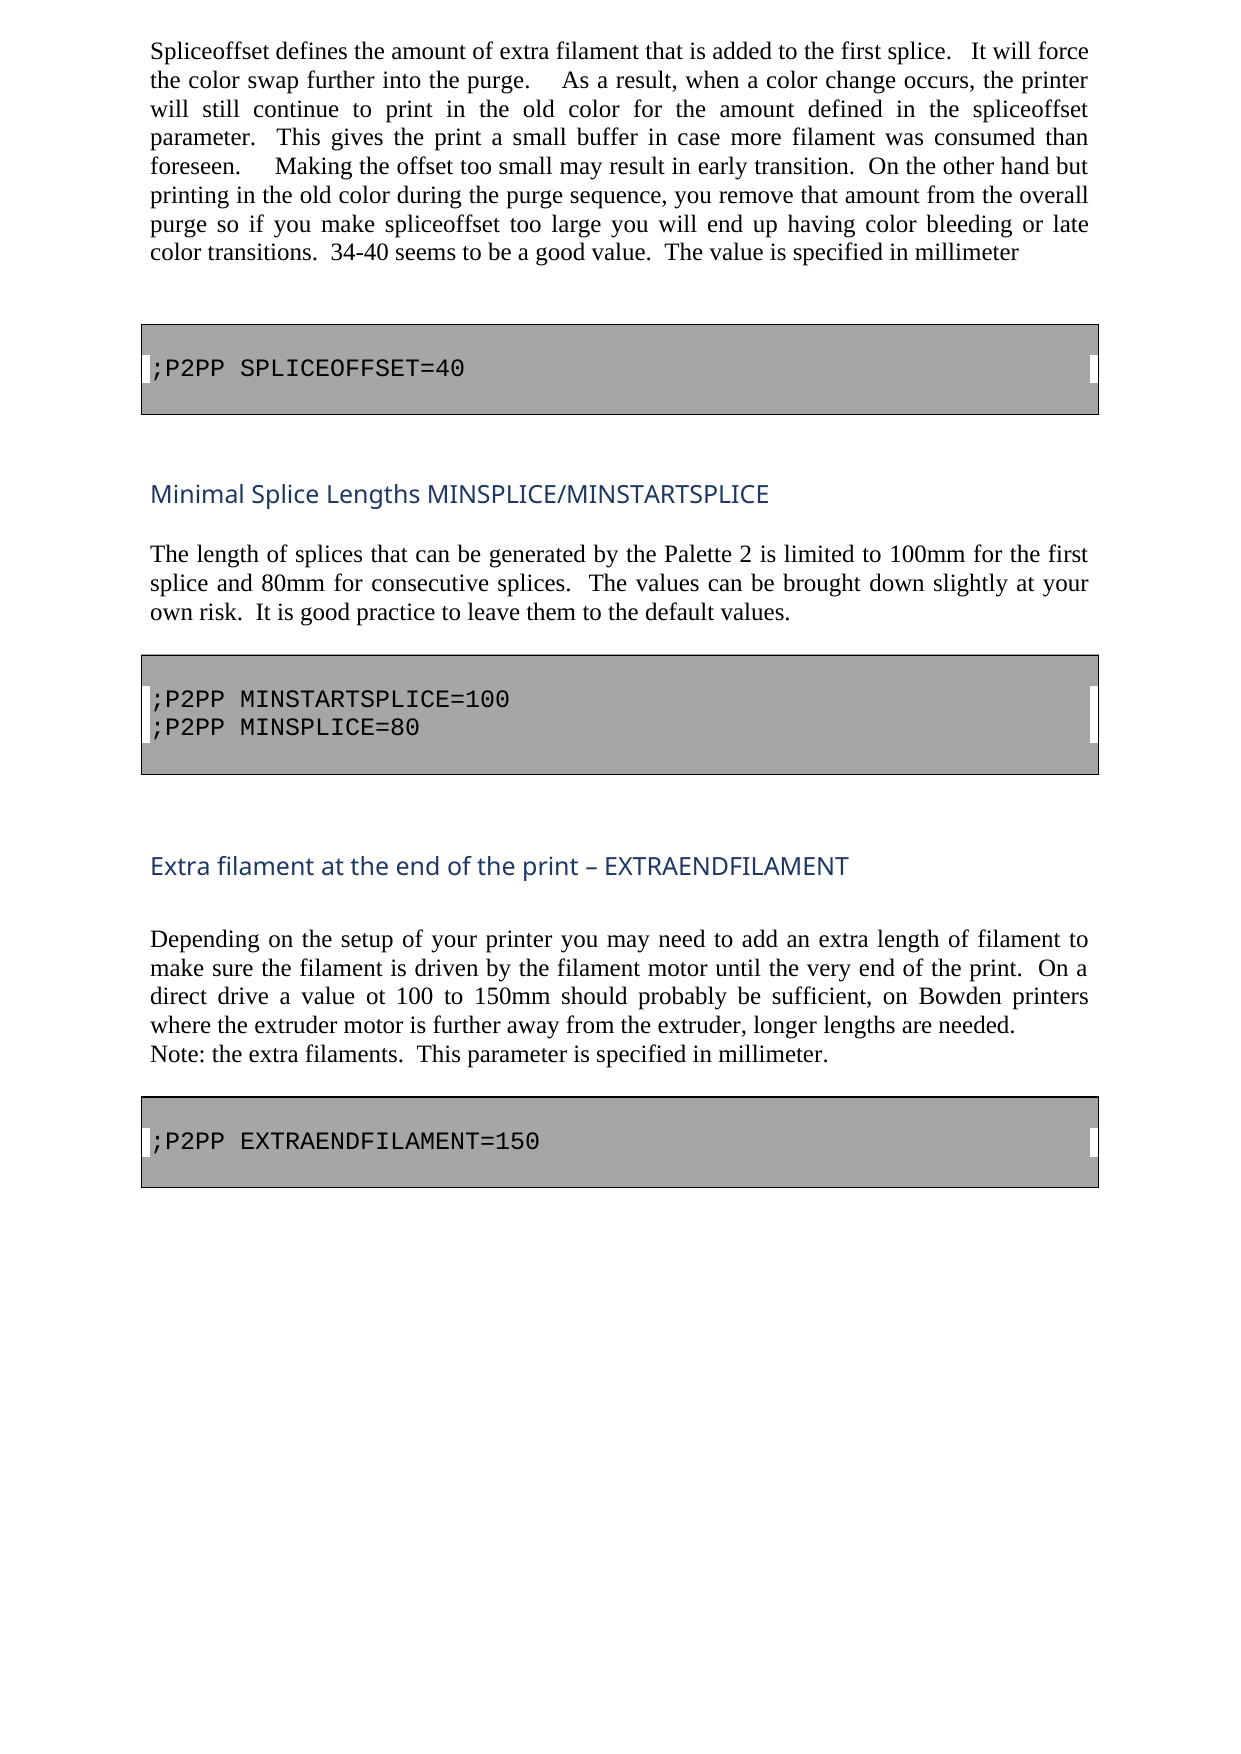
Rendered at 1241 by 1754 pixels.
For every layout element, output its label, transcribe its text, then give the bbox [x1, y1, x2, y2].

subtitle Extra filament at the end of the print – EXTRAENDFILAMENT [150, 849, 1090, 883]
subtitle Minimal Splice Lengths MINSPLICE/MINSTARTSPLICE [150, 477, 1090, 511]
text Depending on the setup of your printer you may need to add an extra length of filament to make sure the filament is driven by the filament motor until the very end of the print. On a direct drive a value ot 100 to 150mm should probably be sufficient, on Bowden printers where the extruder motor is further away from the extruder, longer lengths are needed. [150, 924, 1090, 1039]
text ;P2PP MINSTARTSPLICE=100 [150, 686, 1090, 715]
text ;P2PP MINSPLICE=80 [150, 715, 1090, 740]
text Note: the extra filaments. This parameter is specified in millimeter. [150, 1039, 1090, 1068]
text Spliceoffset defines the amount of extra filament that is added to the first splice. It will force the color swap further into the purge. As a result, when a color change occurs, the printer will still continue to print in the old color for the amount defined in the spliceoffset parameter. This gives the print a small buffer in case more filament was consumed than foreseen. Making the offset too small may result in early transition. On the other hand but printing in the old color during the purge sequence, you remove that amount from the overall purge so if you make spliceoffset too large you will end up having color bleeding or late color transitions. 34-40 seems to be a good value. The value is specified in millimeter [150, 36, 1090, 266]
text The length of splices that can be generated by the Palette 2 is limited to 100mm for the first splice and 80mm for consecutive splices. The values can be brought down slightly at your own risk. It is good practice to leave them to the default values. [150, 539, 1090, 626]
text ;P2PP SPLICEOFFSET=40 [150, 355, 1090, 380]
text ;P2PP EXTRAENDFILAMENT=150 [150, 1128, 1090, 1153]
